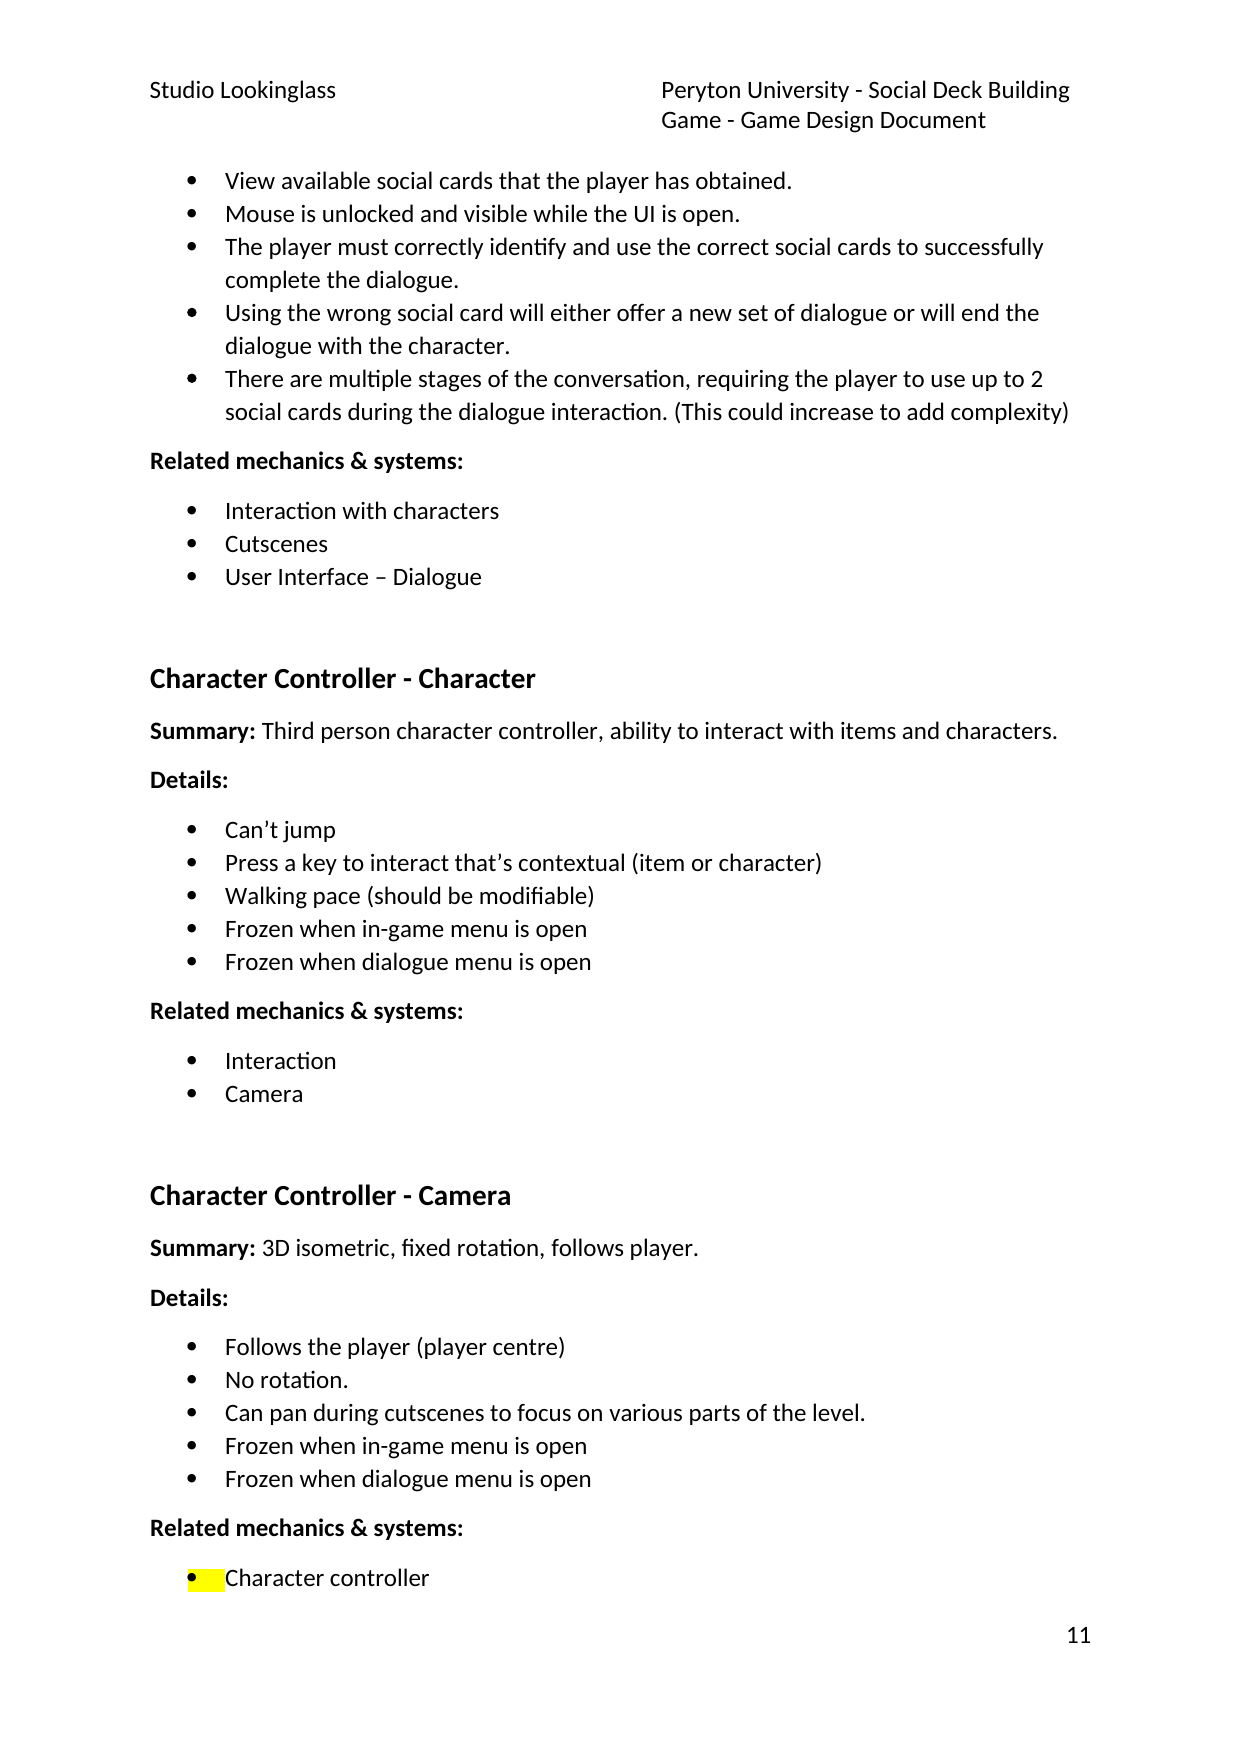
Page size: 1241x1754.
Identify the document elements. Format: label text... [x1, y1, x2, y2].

list Walking pace (should be modifiable) [187, 880, 1090, 911]
list No rotation. [187, 1364, 1090, 1395]
list View available social cards that the player has obtained. [187, 165, 1090, 196]
list Follows the player (player centre) [187, 1331, 1090, 1362]
text Related mechanics & systems: [150, 445, 1090, 476]
text Related mechanics & systems: [150, 1513, 1090, 1543]
list Frozen when in-game menu is open [187, 913, 1090, 943]
list Camera [187, 1078, 1090, 1108]
list Frozen when dialogue menu is open [187, 946, 1090, 976]
text Details: [150, 1282, 1090, 1312]
list Mouse is unlocked and visible while the UI is open. [187, 198, 1090, 229]
text Details: [150, 764, 1090, 795]
list Character controller [187, 1562, 1090, 1593]
text Summary: 3D isometric, fixed rotation, follows player. [150, 1232, 1090, 1263]
list User Interface – Dialogue [187, 561, 1090, 591]
text Summary: Third person character controller, ability to interact with items and characters. [150, 715, 1090, 746]
list Interaction [187, 1045, 1090, 1076]
list Using the wrong social card will either offer a new set of dialogue or will end the dialogue with the character. [187, 297, 1090, 360]
list The player must correctly identify and use the correct social cards to successfully complete the dialogue. [187, 231, 1090, 294]
text Related mechanics & systems: [150, 995, 1090, 1026]
list Interaction with characters [187, 495, 1090, 525]
list Frozen when in-game menu is open [187, 1430, 1090, 1461]
list Can’t jump [187, 814, 1090, 845]
list Press a key to interact that’s contextual (item or character) [187, 847, 1090, 878]
list Cutscenes [187, 528, 1090, 558]
list There are multiple stages of the conversation, requiring the player to use up to 2 social cards during the dialogue interaction. (This could increase to add complexity) [187, 363, 1090, 426]
subtitle Character Controller - Character [150, 660, 1090, 696]
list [187, 1397, 1090, 1428]
subtitle Character Controller - Camera [150, 1177, 1090, 1213]
list Frozen when dialogue menu is open [187, 1463, 1090, 1493]
